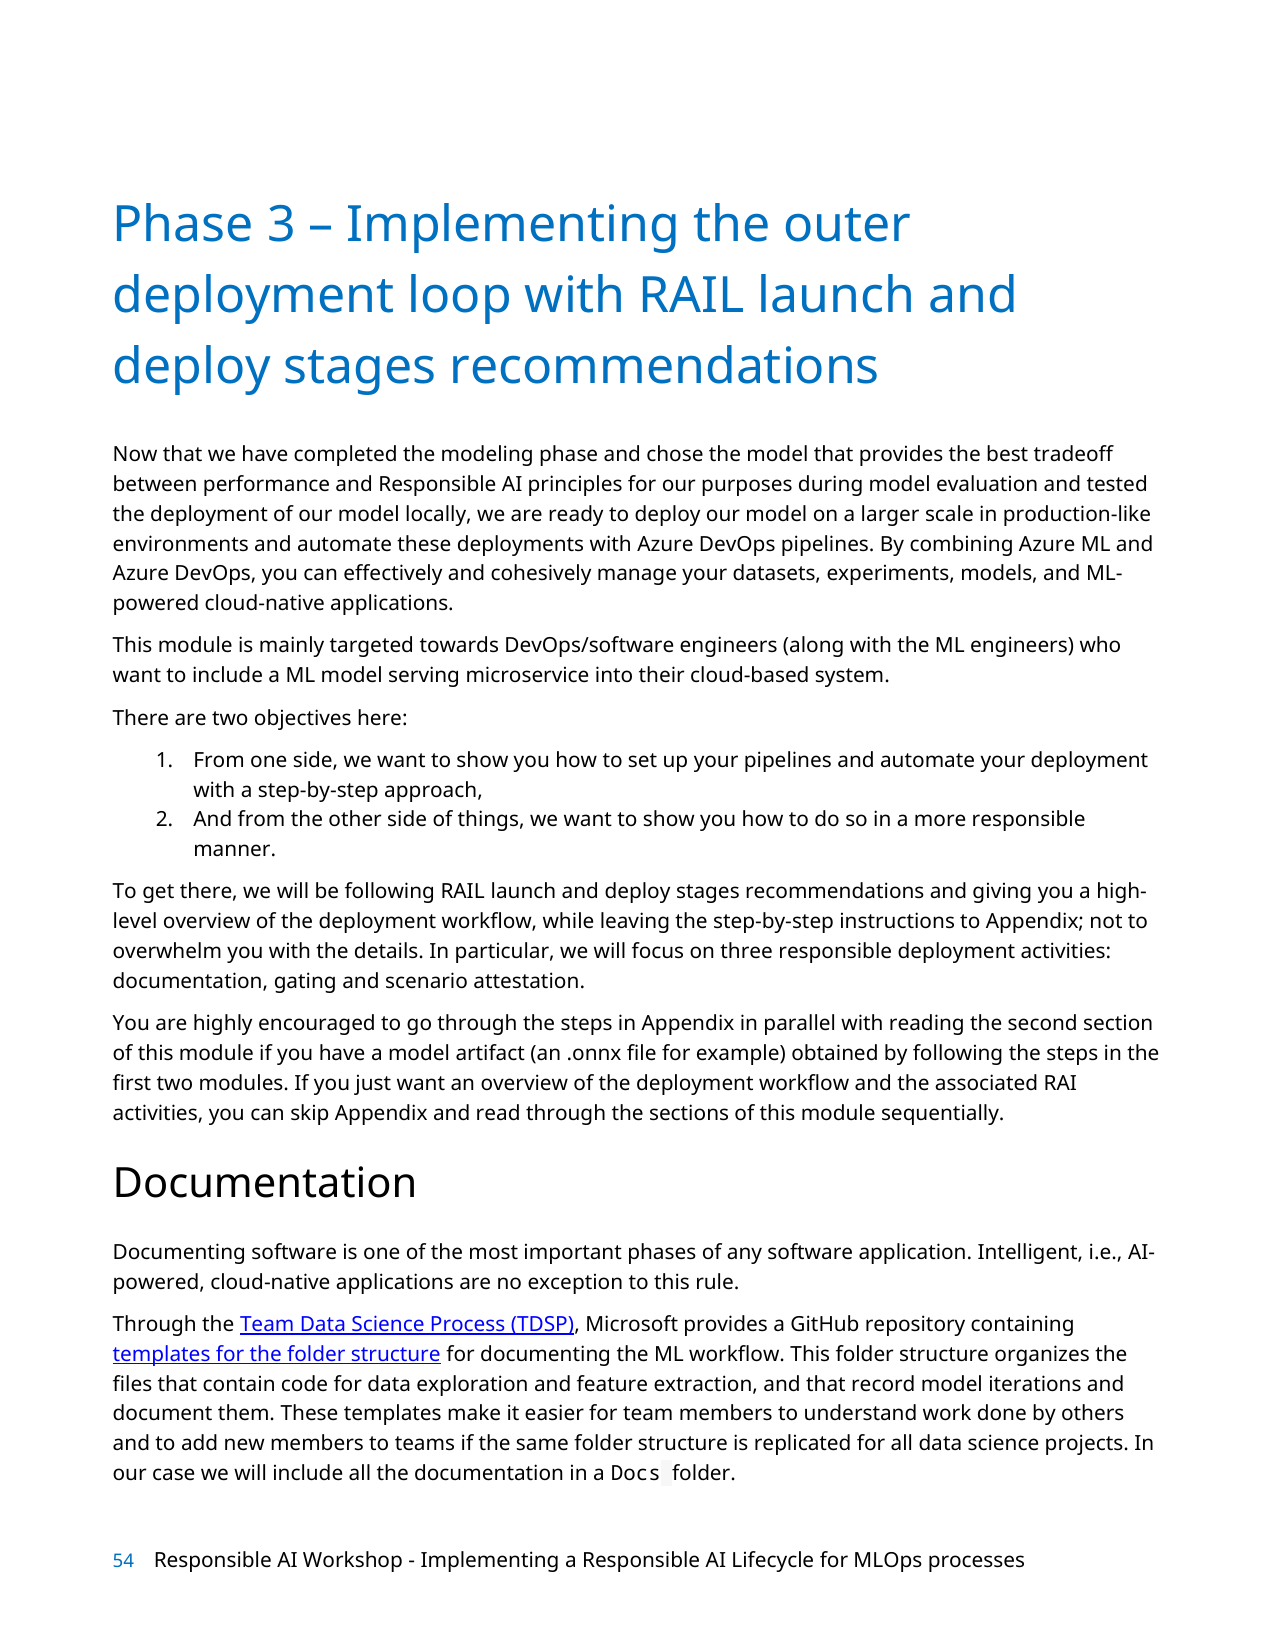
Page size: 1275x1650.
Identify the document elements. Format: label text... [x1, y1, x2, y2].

text Now that we have completed the modeling phase and chose the model that provides the best tradeoff between performance and Responsible AI principles for our purposes during model evaluation and tested the deployment of our model locally, we are ready to deploy our model on a larger scale in production-like environments and automate these deployments with Azure DevOps pipelines. By combining Azure ML and Azure DevOps, you can effectively and cohesively manage your datasets, experiments, models, and ML-powered cloud-native applications. [112, 439, 1162, 617]
text To get there, we will be following RAIL launch and deploy stages recommendations and giving you a high-level overview of the deployment workflow, while leaving the step-by-step instructions to Appendix; not to overwhelm you with the details. In particular, we will focus on three responsible deployment activities: documentation, gating and scenario attestation. [112, 877, 1162, 994]
text There are two objectives here: [112, 703, 1162, 731]
list From one side, we want to show you how to set up your pipelines and automate your deployment with a step-by-step approach, [156, 745, 1162, 803]
text This module is mainly targeted towards DevOps/software engineers (along with the ML engineers) who want to include a ML model serving microservice into their cloud-based system. [112, 631, 1162, 689]
subtitle Documentation [112, 1152, 1162, 1209]
text You are highly encouraged to go through the steps in Appendix in parallel with reading the second section of this module if you have a model artifact (an .onnx file for example) obtained by following the steps in the first two modules. If you just want an overview of the deployment workflow and the associated RAI activities, you can skip Appendix and read through the sections of this module sequentially. [112, 1008, 1162, 1126]
text Through the Team Data Science Process (TDSP), Microsoft provides a GitHub repository containing templates for the folder structure for documenting the ML workflow. This folder structure organizes the files that contain code for data exploration and feature extraction, and that record model iterations and document them. These templates make it easier for team members to understand work done by others and to add new members to teams if the same folder structure is replicated for all data science projects. In our case we will include all the documentation in a Docs folder. [112, 1309, 1162, 1487]
list And from the other side of things, we want to show you how to do so in a more responsible manner. [156, 804, 1162, 863]
text Documenting software is one of the most important phases of any software application. Intelligent, i.e., AI-powered, cloud-native applications are no exception to this rule. [112, 1237, 1162, 1295]
subtitle Phase 3 – Implementing the outer deployment loop with RAIL launch and deploy stages recommendations [112, 187, 1162, 398]
